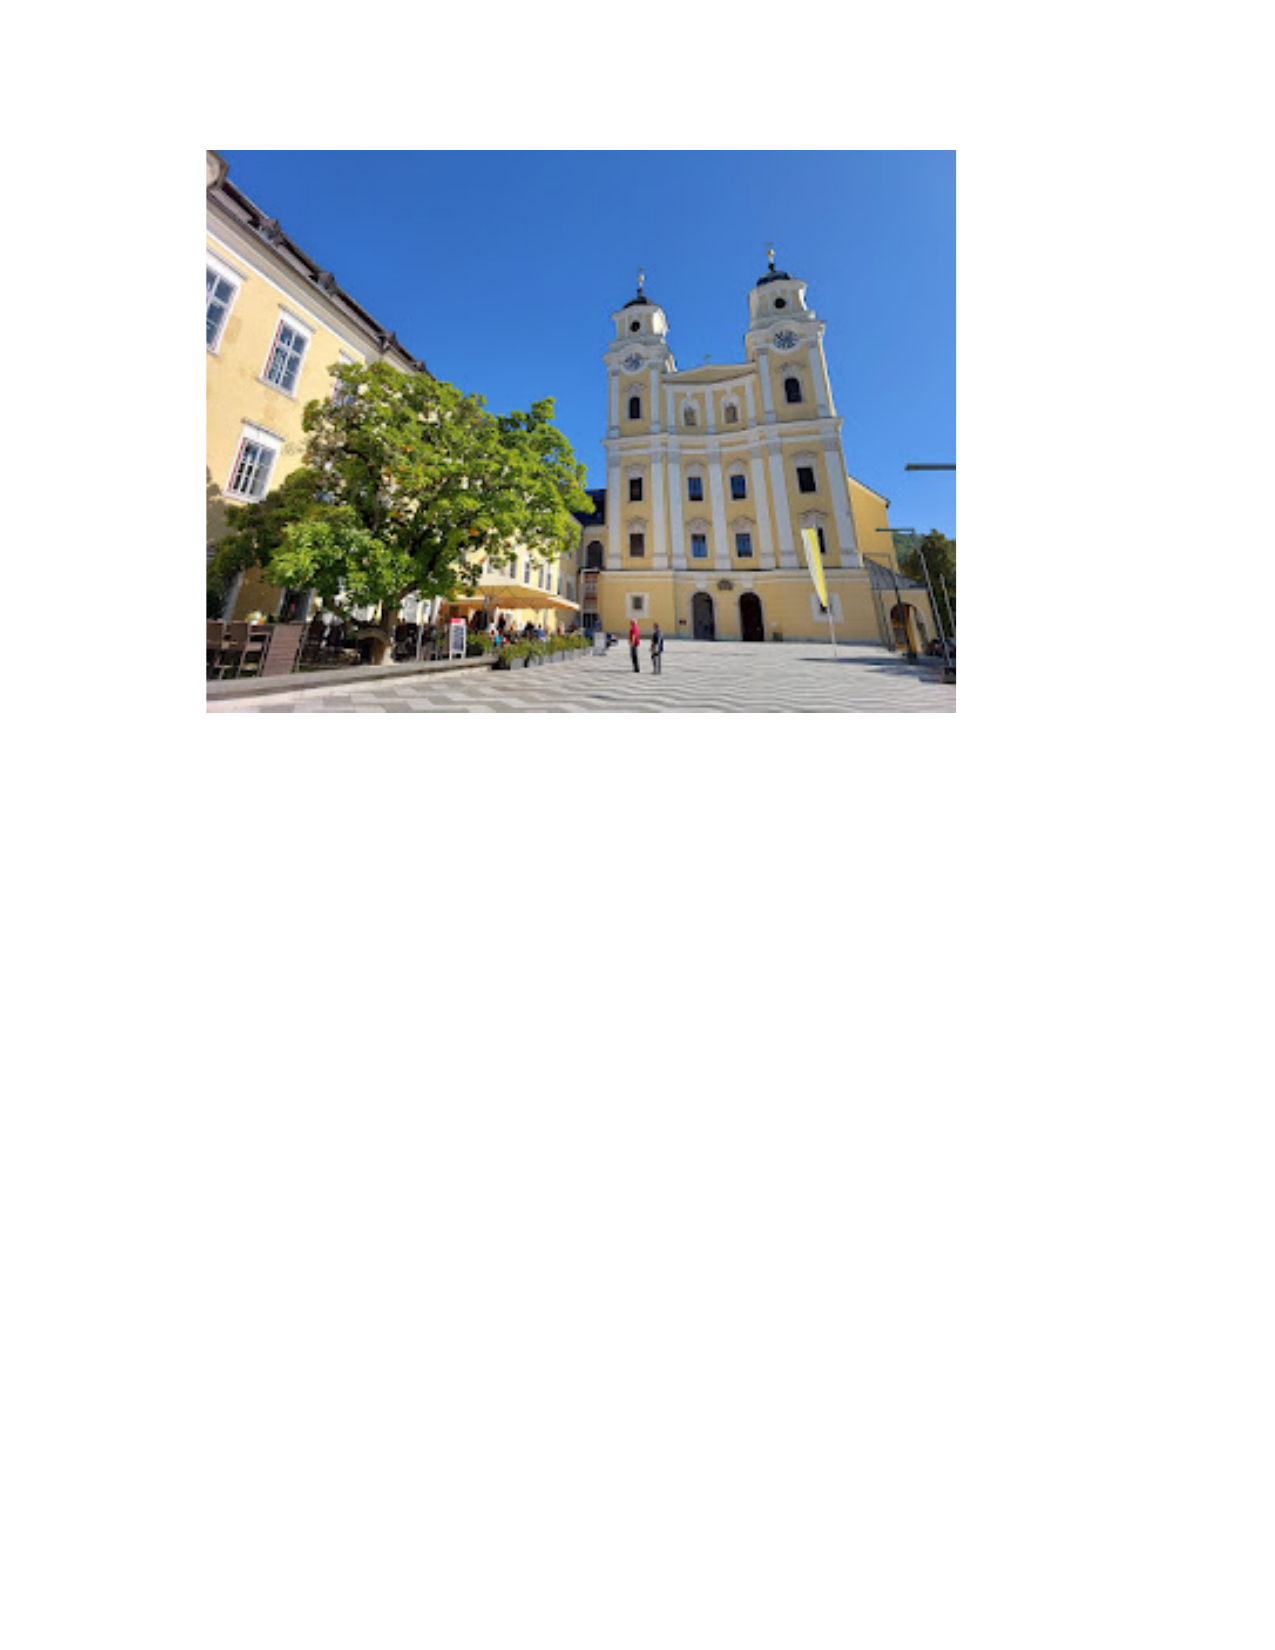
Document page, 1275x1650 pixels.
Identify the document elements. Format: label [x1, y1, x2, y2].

picture [206, 150, 957, 713]
